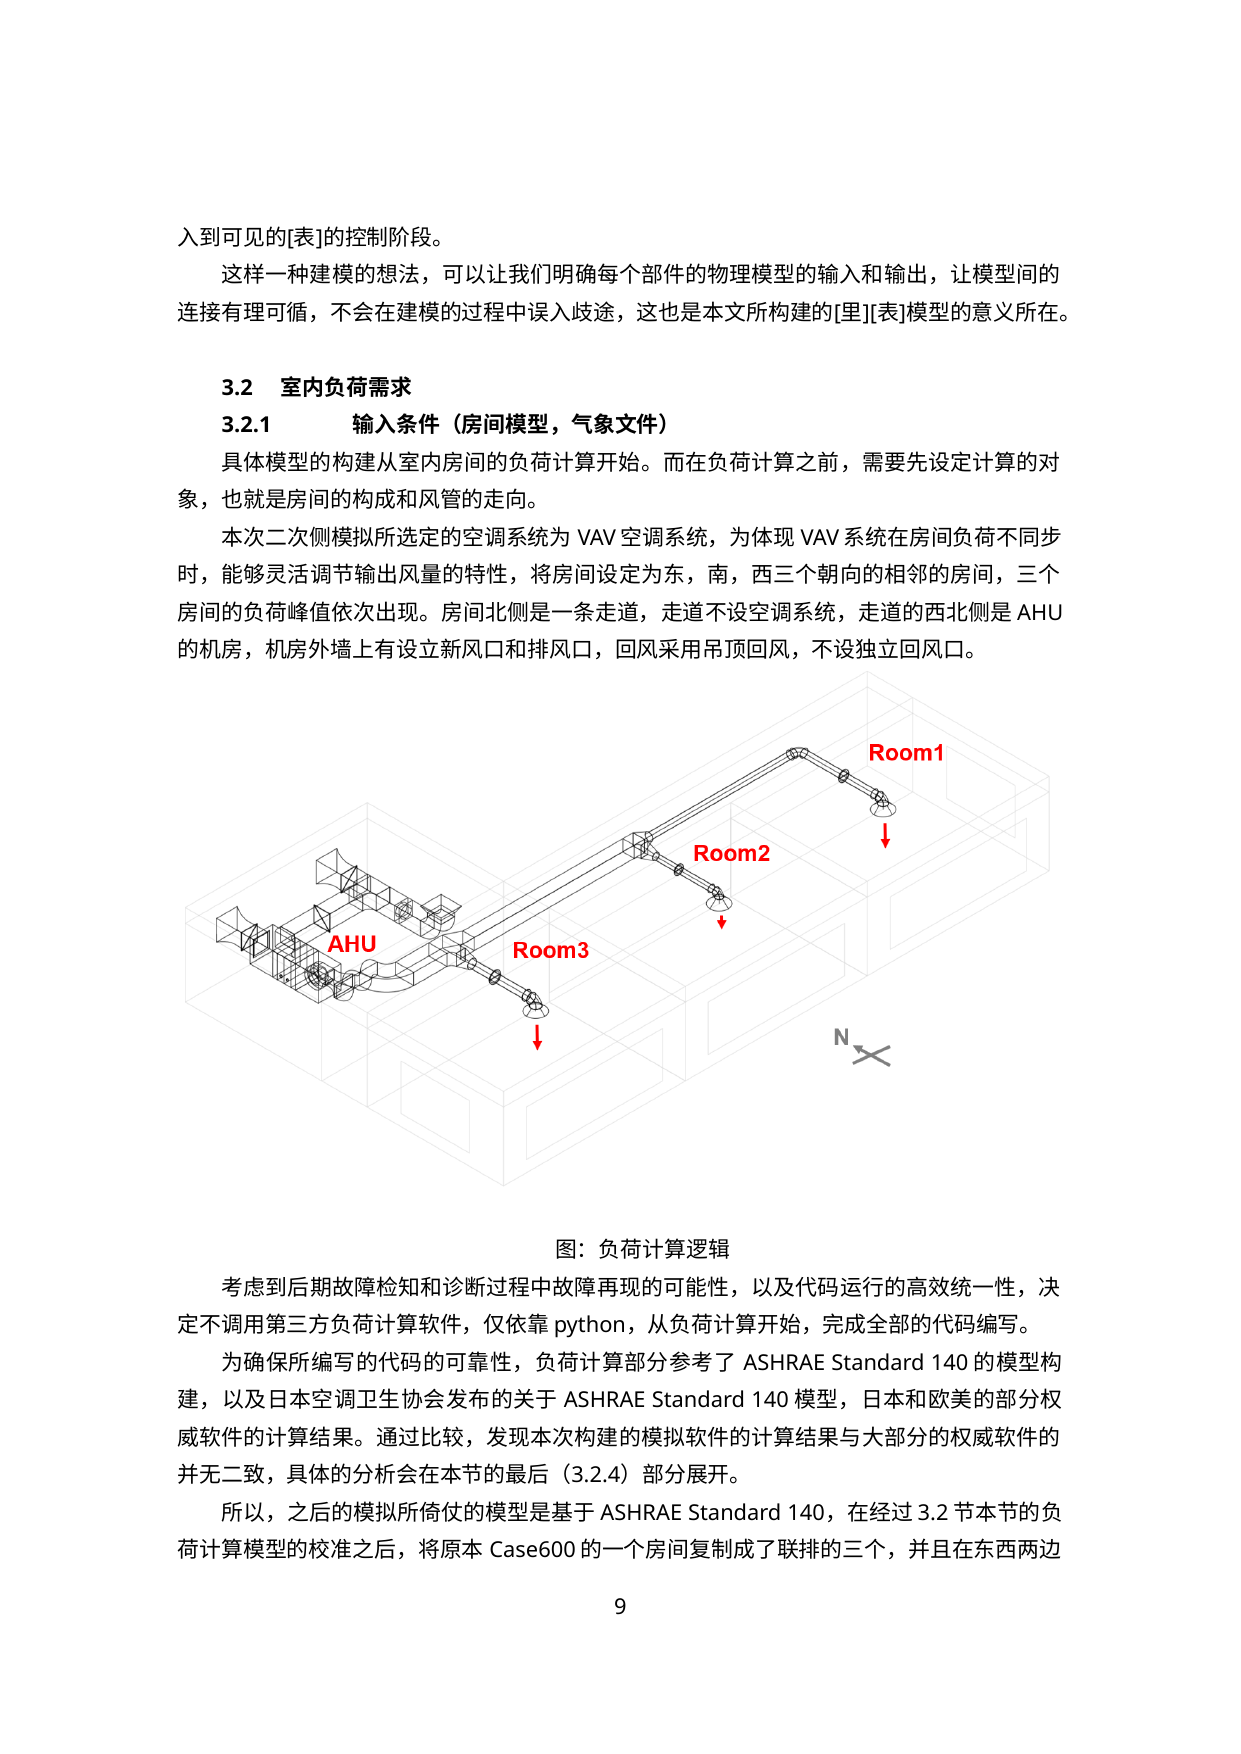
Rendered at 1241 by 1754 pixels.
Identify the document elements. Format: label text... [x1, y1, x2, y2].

subtitle 室内负荷需求 [221, 367, 1063, 404]
subtitle 输入条件（房间模型，气象文件） [177, 404, 1063, 442]
picture [177, 666, 1063, 1194]
text 具体模型的构建从室内房间的负荷计算开始。而在负荷计算之前，需要先设定计算的对象，也就是房间的构成和风管的走向。 [177, 442, 1063, 517]
text 考虑到后期故障检知和诊断过程中故障再现的可能性，以及代码运行的高效统一性，决定不调用第三方负荷计算软件，仅依靠python，从负荷计算开始，完成全部的代码编写。 [177, 1267, 1063, 1342]
text 为确保所编写的代码的可靠性，负荷计算部分参考了ASHRAE Standard 140的模型构建，以及日本空调卫生协会发布的关于ASHRAE Standard 140模型，日本和欧美的部分权威软件的计算结果。通过比较，发现本次构建的模拟软件的计算结果与大部分的权威软件的并无二致，具体的分析会在本节的最后（3.2.4）部分展开。 [177, 1342, 1063, 1492]
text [177, 217, 1063, 254]
text 这样一种建模的想法，可以让我们明确每个部件的物理模型的输入和输出，让模型间的连接有理可循，不会在建模的过程中误入歧途，这也是本文所构建的[里][表]模型的意义所在。 [177, 254, 1063, 329]
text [177, 1492, 1063, 1567]
text 本次二次侧模拟所选定的空调系统为VAV空调系统，为体现VAV系统在房间负荷不同步时，能够灵活调节输出风量的特性，将房间设定为东，南，西三个朝向的相邻的房间，三个房间的负荷峰值依次出现。房间北侧是一条走道，走道不设空调系统，走道的西北侧是AHU的机房，机房外墙上有设立新风口和排风口，回风采用吊顶回风，不设独立回风口。 [177, 517, 1063, 666]
text 图：负荷计算逻辑 [177, 1229, 1063, 1267]
